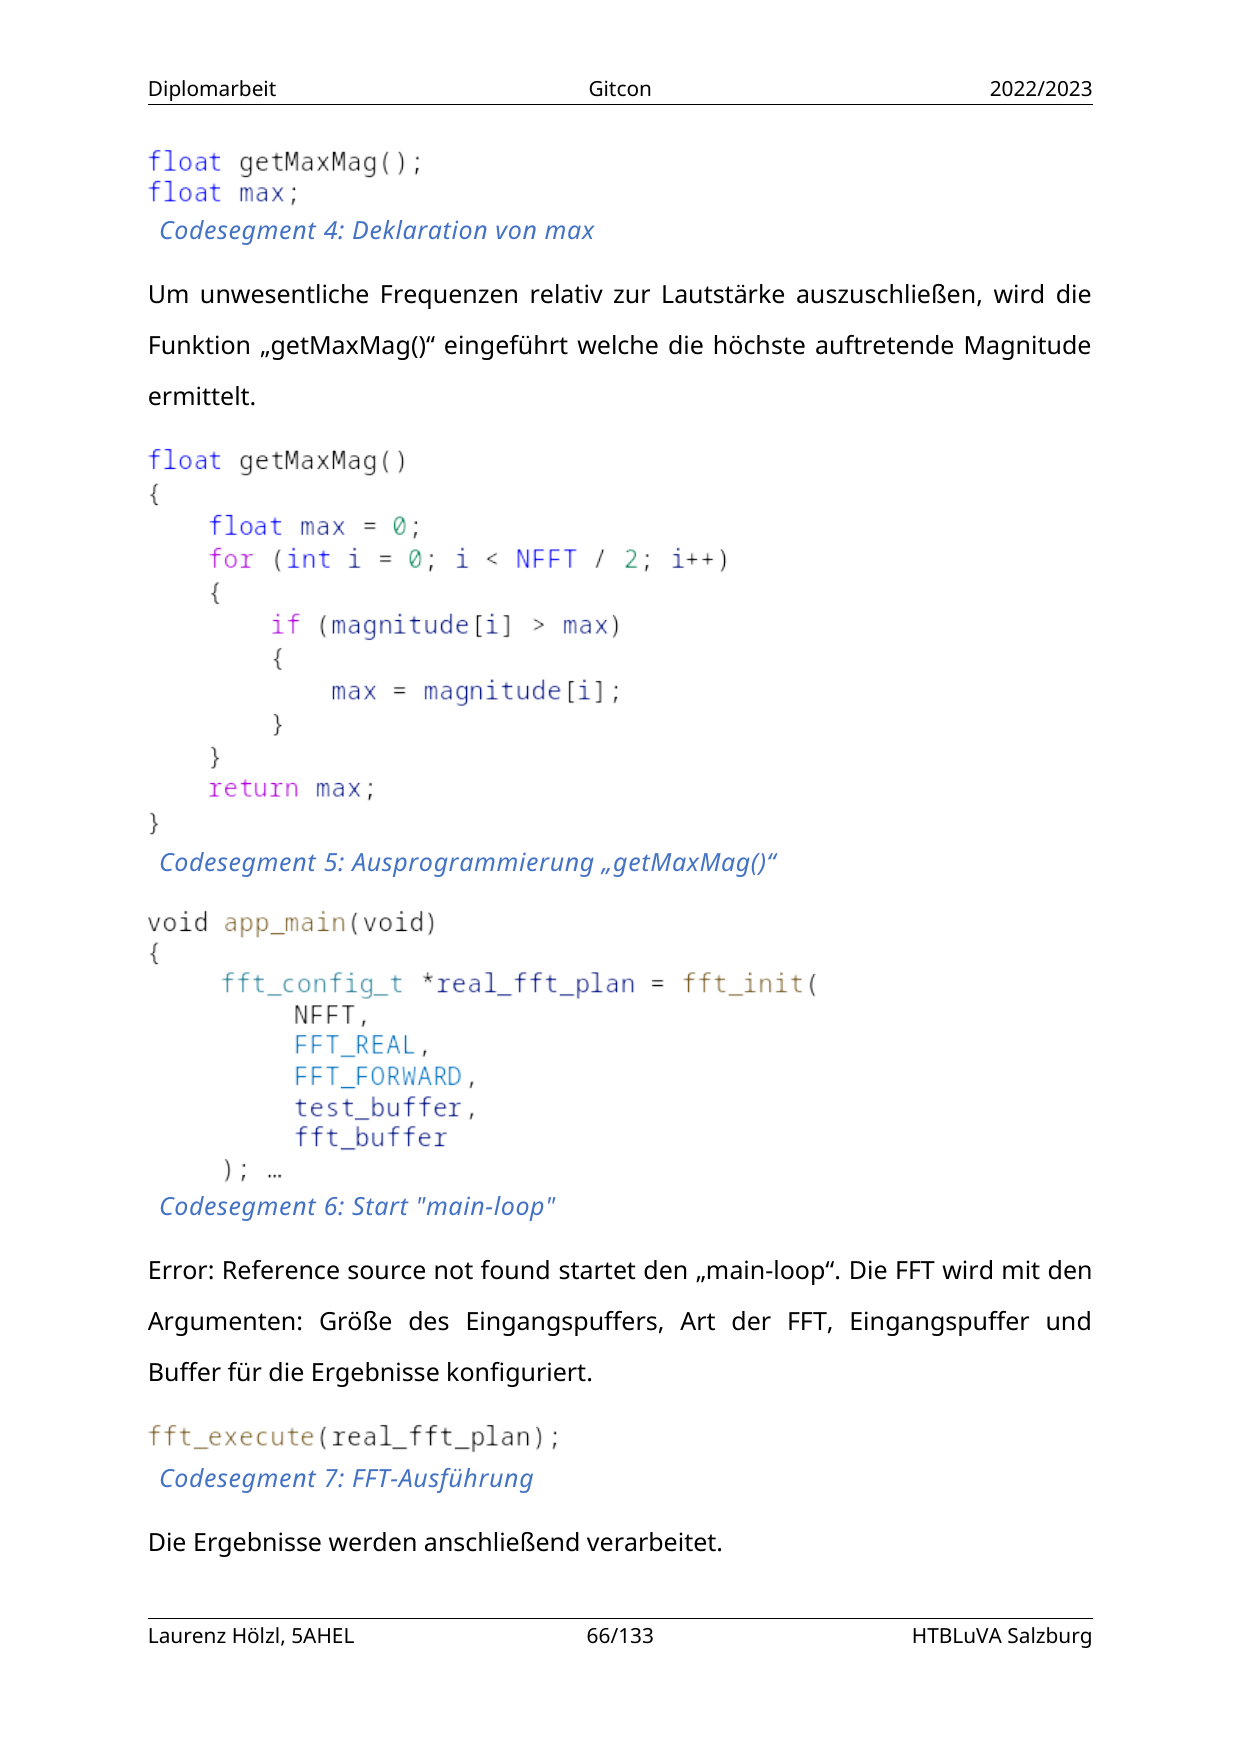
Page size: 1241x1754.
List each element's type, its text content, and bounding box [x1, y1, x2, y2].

text Codesegment 7: FFT-Ausführung [159, 1460, 537, 1494]
text Codesegment 6: Start "main-loop" [159, 1189, 558, 1223]
text Die Ergebnisse werden anschließend verarbeitet. [148, 1524, 1093, 1558]
text Codesegment 4: Deklaration von max [159, 213, 597, 247]
text Codesegment 5: Ausprogrammierung „getMaxMag()“ [159, 844, 779, 878]
text Um unwesentliche Frequenzen relativ zur Lautstärke auszuschließen, wird die Funktion „getMaxMag()“ eingeführt welche die höchste auftretende Magnitude ermittelt. [148, 277, 1093, 413]
text Codesegment 6 startet den „main-loop“. Die FFT wird mit den Argumenten: Größe des Eingangspuffers, Art der FFT, Eingangspuffer und Buffer für die Ergebnisse konfiguriert. [148, 1253, 1093, 1389]
